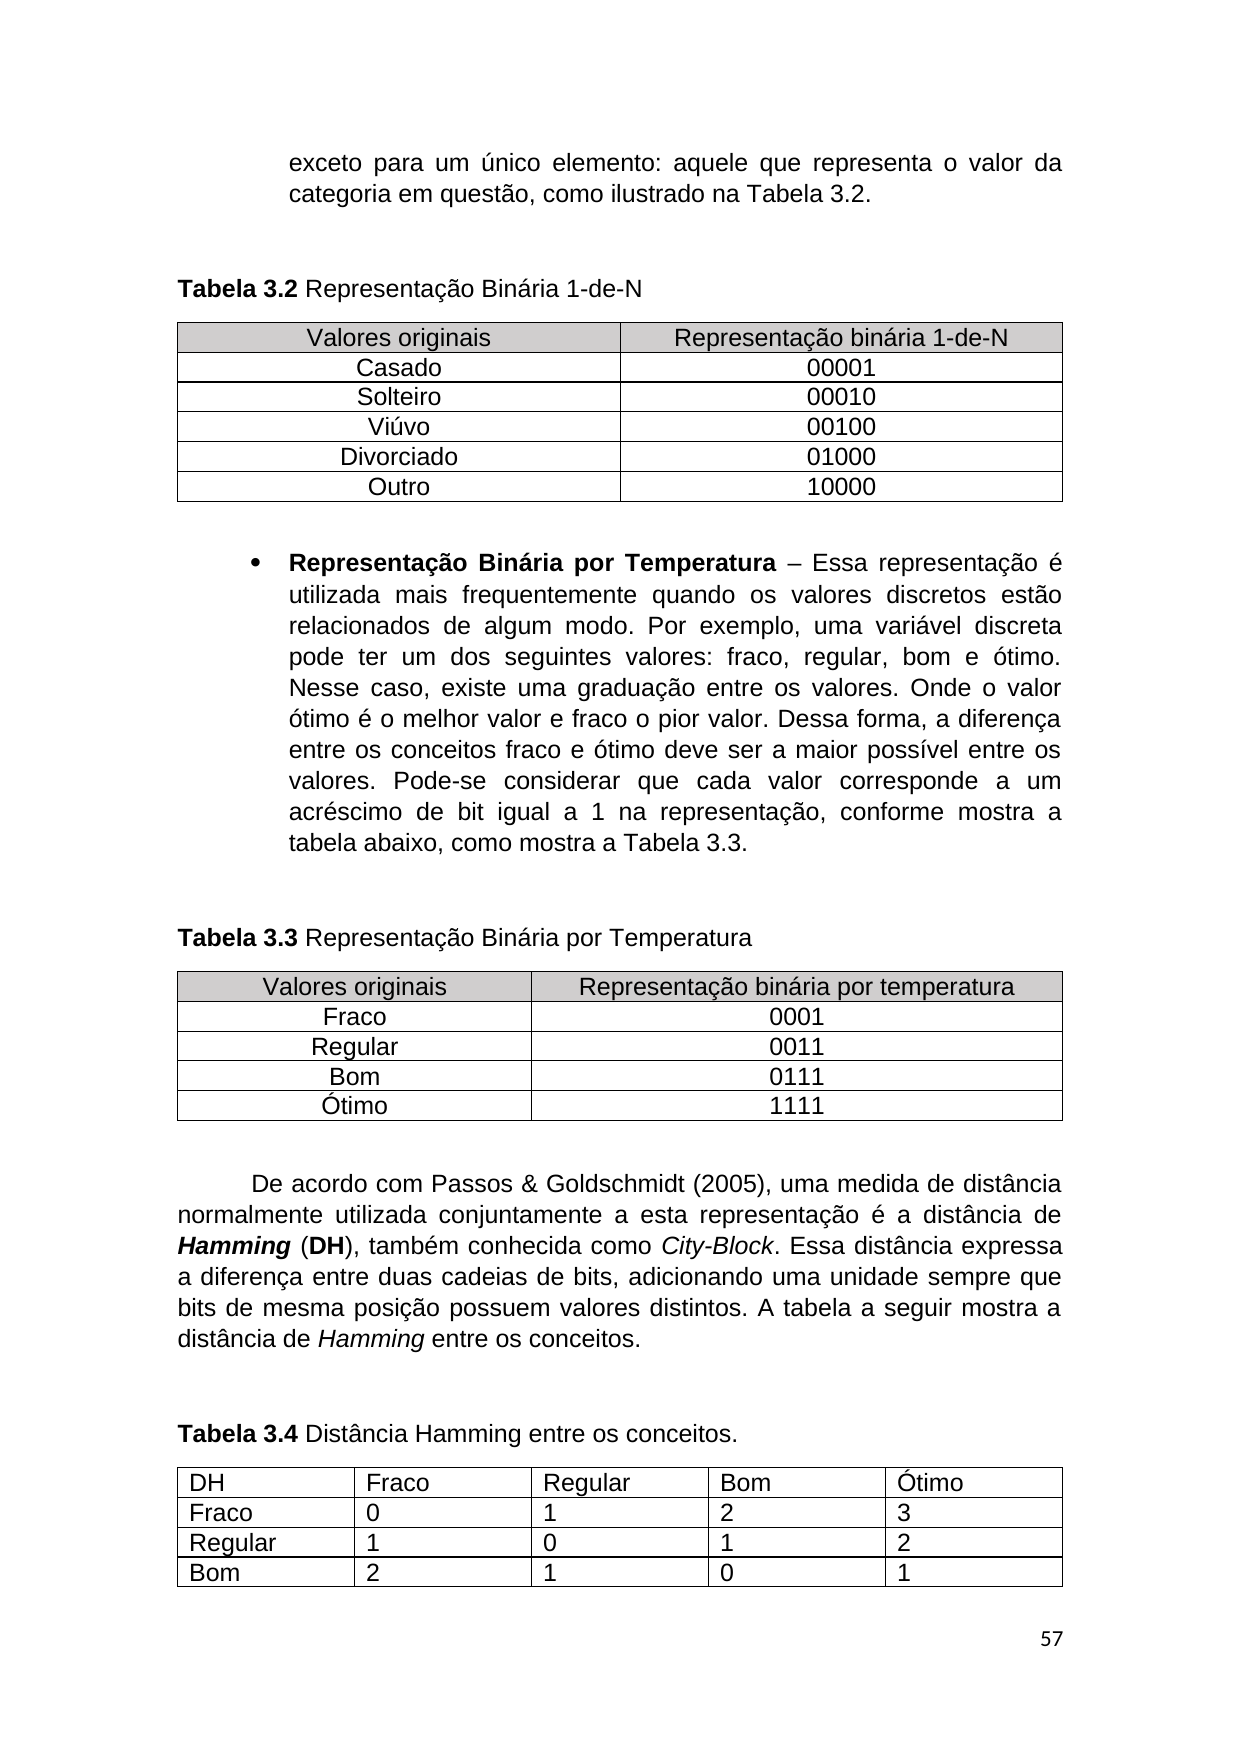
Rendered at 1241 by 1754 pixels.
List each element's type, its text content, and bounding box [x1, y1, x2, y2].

table_cell Regular [178, 1528, 354, 1556]
table_cell 1 [532, 1498, 708, 1527]
table_cell Viúvo [178, 412, 620, 441]
table_cell 1 [886, 1558, 1062, 1586]
table_cell Divorciado [178, 442, 620, 471]
table_cell 01000 [621, 442, 1062, 471]
table_cell 0001 [532, 1002, 1062, 1031]
table_cell 0011 [532, 1032, 1062, 1060]
table_cell 00001 [621, 353, 1062, 381]
table_cell Bom [178, 1061, 531, 1090]
table_cell Regular [178, 1032, 531, 1060]
table_header Representação binária por temperatura [532, 972, 1062, 1001]
text Tabela 3.4 Distância Hamming entre os conceitos. [177, 1419, 1063, 1448]
table_cell 1111 [532, 1091, 1062, 1120]
table_cell 2 [709, 1498, 885, 1527]
table_cell Fraco [178, 1002, 531, 1031]
table_cell 3 [886, 1498, 1062, 1527]
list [251, 148, 1063, 207]
list Representação Binária por Temperatura – Essa representação é utilizada mais frequentemente quando os valores discretos estão relacionados de algum modo. Por exemplo, uma variável discreta pode ter um dos seguintes valores: fraco, regular, bom e ótimo. Nesse caso, existe uma graduação entre os valores. Onde o valor ótimo é o melhor valor e fraco o pior valor. Dessa forma, a diferença entre os conceitos fraco e ótimo deve ser a maior possível entre os valores. Pode-se considerar que cada valor corresponde a um acréscimo de bit igual a 1 na representação, conforme mostra a tabela abaixo, como mostra a Tabela 3.3. [251, 548, 1063, 857]
table_header Bom [709, 1468, 885, 1497]
table_cell Outro [178, 472, 620, 501]
table_cell 0111 [532, 1061, 1062, 1090]
table_cell Bom [178, 1558, 354, 1586]
table_cell 00010 [621, 383, 1062, 411]
table_cell Casado [178, 353, 620, 381]
table_cell 0 [355, 1498, 531, 1527]
table_cell 2 [355, 1558, 531, 1586]
table_cell 1 [355, 1528, 531, 1556]
table_cell Fraco [178, 1498, 354, 1527]
text Tabela 3.3 Representação Binária por Temperatura [177, 923, 1063, 952]
table_cell 00100 [621, 412, 1062, 441]
table_cell Solteiro [178, 383, 620, 411]
table_header Ótimo [886, 1468, 1062, 1497]
table_cell 0 [532, 1528, 708, 1556]
table_cell 1 [532, 1558, 708, 1586]
table_header Valores originais [178, 323, 620, 352]
table_cell 2 [886, 1528, 1062, 1556]
table_cell Ótimo [178, 1091, 531, 1120]
text Tabela 3.2 Representação Binária 1-de-N [177, 274, 1063, 303]
table_cell 0 [709, 1558, 885, 1586]
table_cell 10000 [621, 472, 1062, 501]
table_header Regular [532, 1468, 708, 1497]
table_cell 1 [709, 1528, 885, 1556]
table_header Representação binária 1-de-N [621, 323, 1062, 352]
table_header Fraco [355, 1468, 531, 1497]
text De acordo com Passos & Goldschmidt (2005), uma medida de distância normalmente utilizada conjuntamente a esta representação é a distância de Hamming (DH), também conhecida como City-Block. Essa distância expressa a diferença entre duas cadeias de bits, adicionando uma unidade sempre que bits de mesma posição possuem valores distintos. A tabela a seguir mostra a distância de Hamming entre os conceitos. [177, 1169, 1063, 1353]
table_header Valores originais [178, 972, 531, 1001]
table_header DH [178, 1468, 354, 1497]
